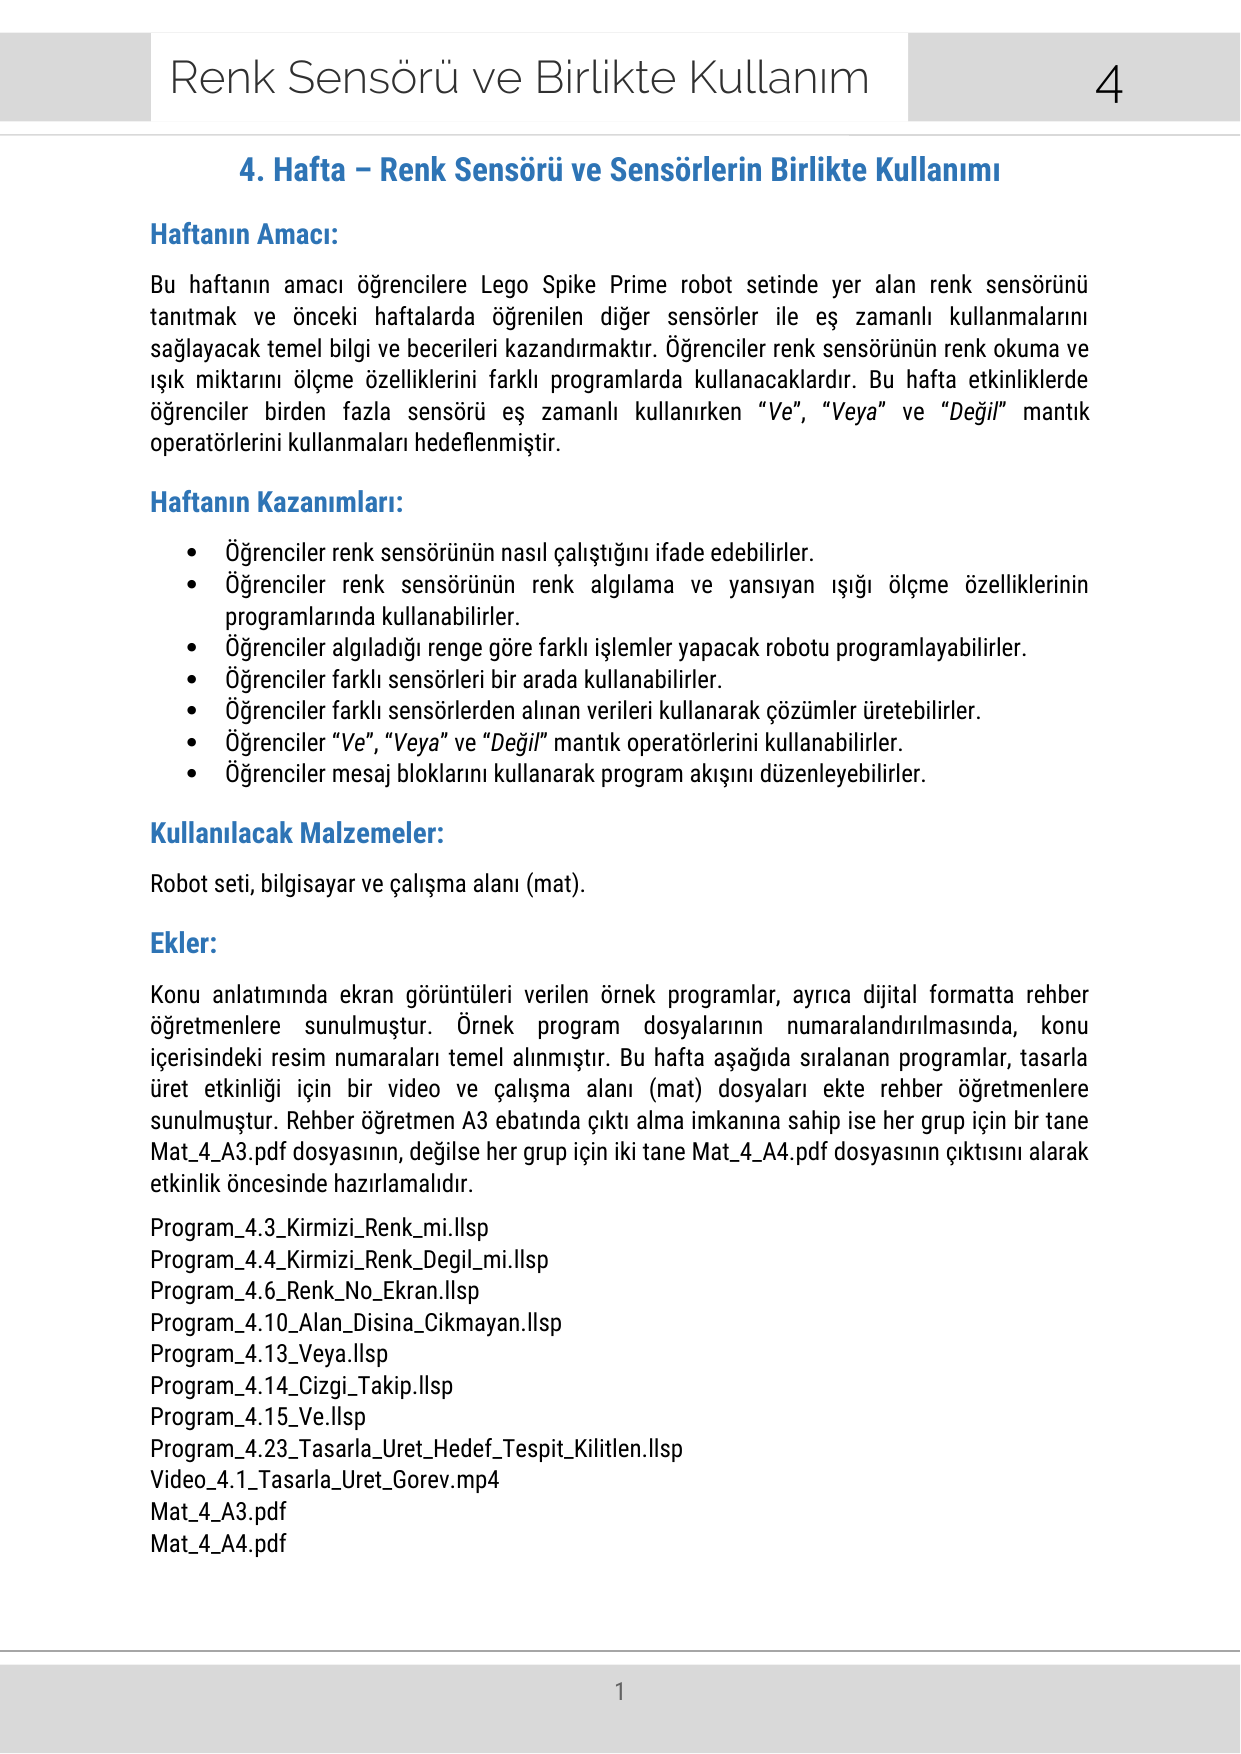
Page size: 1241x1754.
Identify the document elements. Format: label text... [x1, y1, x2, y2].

list Öğrenciler algıladığı renge göre farklı işlemler yapacak robotu programlayabilirler. [187, 633, 1090, 663]
list Öğrenciler farklı sensörlerden alınan verileri kullanarak çözümler üretebilirler. [187, 696, 1090, 726]
subtitle Haftanın Amacı: [150, 217, 1090, 251]
text Program_4.4_Kirmizi_Renk_Degil_mi.llsp [150, 1245, 1090, 1274]
text Program_4.23_Tasarla_Uret_Hedef_Tespit_Kilitlen.llsp [150, 1434, 1090, 1463]
text Bu haftanın amacı öğrencilere Lego Spike Prime robot setinde yer alan renk sensörünü tanıtmak ve önceki haftalarda öğrenilen diğer sensörler ile eş zamanlı kullanmalarını sağlayacak temel bilgi ve becerileri kazandırmaktır. Öğrenciler renk sensörünün renk okuma ve ışık miktarını ölçme özelliklerini farklı programlarda kullanacaklardır. Bu hafta etkinliklerde öğrenciler birden fazla sensörü eş zamanlı kullanırken “Ve”, “Veya” ve “Değil” mantık operatörlerini kullanmaları hedeflenmiştir. [150, 271, 1090, 458]
list Öğrenciler renk sensörünün renk algılama ve yansıyan ışığı ölçme özelliklerinin programlarında kullanabilirler. [187, 570, 1090, 631]
subtitle Haftanın Kazanımları: [150, 485, 1090, 519]
text Mat_4_A4.pdf [150, 1529, 1090, 1558]
text Program_4.6_Renk_No_Ekran.llsp [150, 1276, 1090, 1306]
text Mat_4_A3.pdf [150, 1497, 1090, 1527]
text Program_4.13_Veya.llsp [150, 1339, 1090, 1369]
text Program_4.14_Cizgi_Takip.llsp [150, 1371, 1090, 1400]
list Öğrenciler farklı sensörleri bir arada kullanabilirler. [187, 665, 1090, 694]
list Öğrenciler mesaj bloklarını kullanarak program akışını düzenleyebilirler. [187, 759, 1090, 789]
subtitle Kullanılacak Malzemeler: [150, 816, 1090, 850]
text Program_4.3_Kirmizi_Renk_mi.llsp [150, 1213, 1090, 1242]
text Robot seti, bilgisayar ve çalışma alanı (mat). [150, 870, 1090, 899]
text Program_4.10_Alan_Disina_Cikmayan.llsp [150, 1308, 1090, 1337]
subtitle Ekler: [150, 926, 1090, 960]
text Program_4.15_Ve.llsp [150, 1403, 1090, 1432]
subtitle 4. Hafta – Renk Sensörü ve Sensörlerin Birlikte Kullanımı [150, 150, 1090, 189]
text Konu anlatımında ekran görüntüleri verilen örnek programlar, ayrıca dijital formatta rehber öğretmenlere sunulmuştur. Örnek program dosyalarının numaralandırılmasında, konu içerisindeki resim numaraları temel alınmıştır. Bu hafta aşağıda sıralanan programlar, tasarla üret etkinliği için bir video ve çalışma alanı (mat) dosyaları ekte rehber öğretmenlere sunulmuştur. Rehber öğretmen A3 ebatında çıktı alma imkanına sahip ise her grup için bir tane Mat_4_A3.pdf dosyasının, değilse her grup için iki tane Mat_4_A4.pdf dosyasının çıktısını alarak etkinlik öncesinde hazırlamalıdır. [150, 980, 1090, 1198]
list Öğrenciler “Ve”, “Veya” ve “Değil” mantık operatörlerini kullanabilirler. [187, 728, 1090, 757]
text Video_4.1_Tasarla_Uret_Gorev.mp4 [150, 1466, 1090, 1495]
list Öğrenciler renk sensörünün nasıl çalıştığını ifade edebilirler. [187, 539, 1090, 568]
